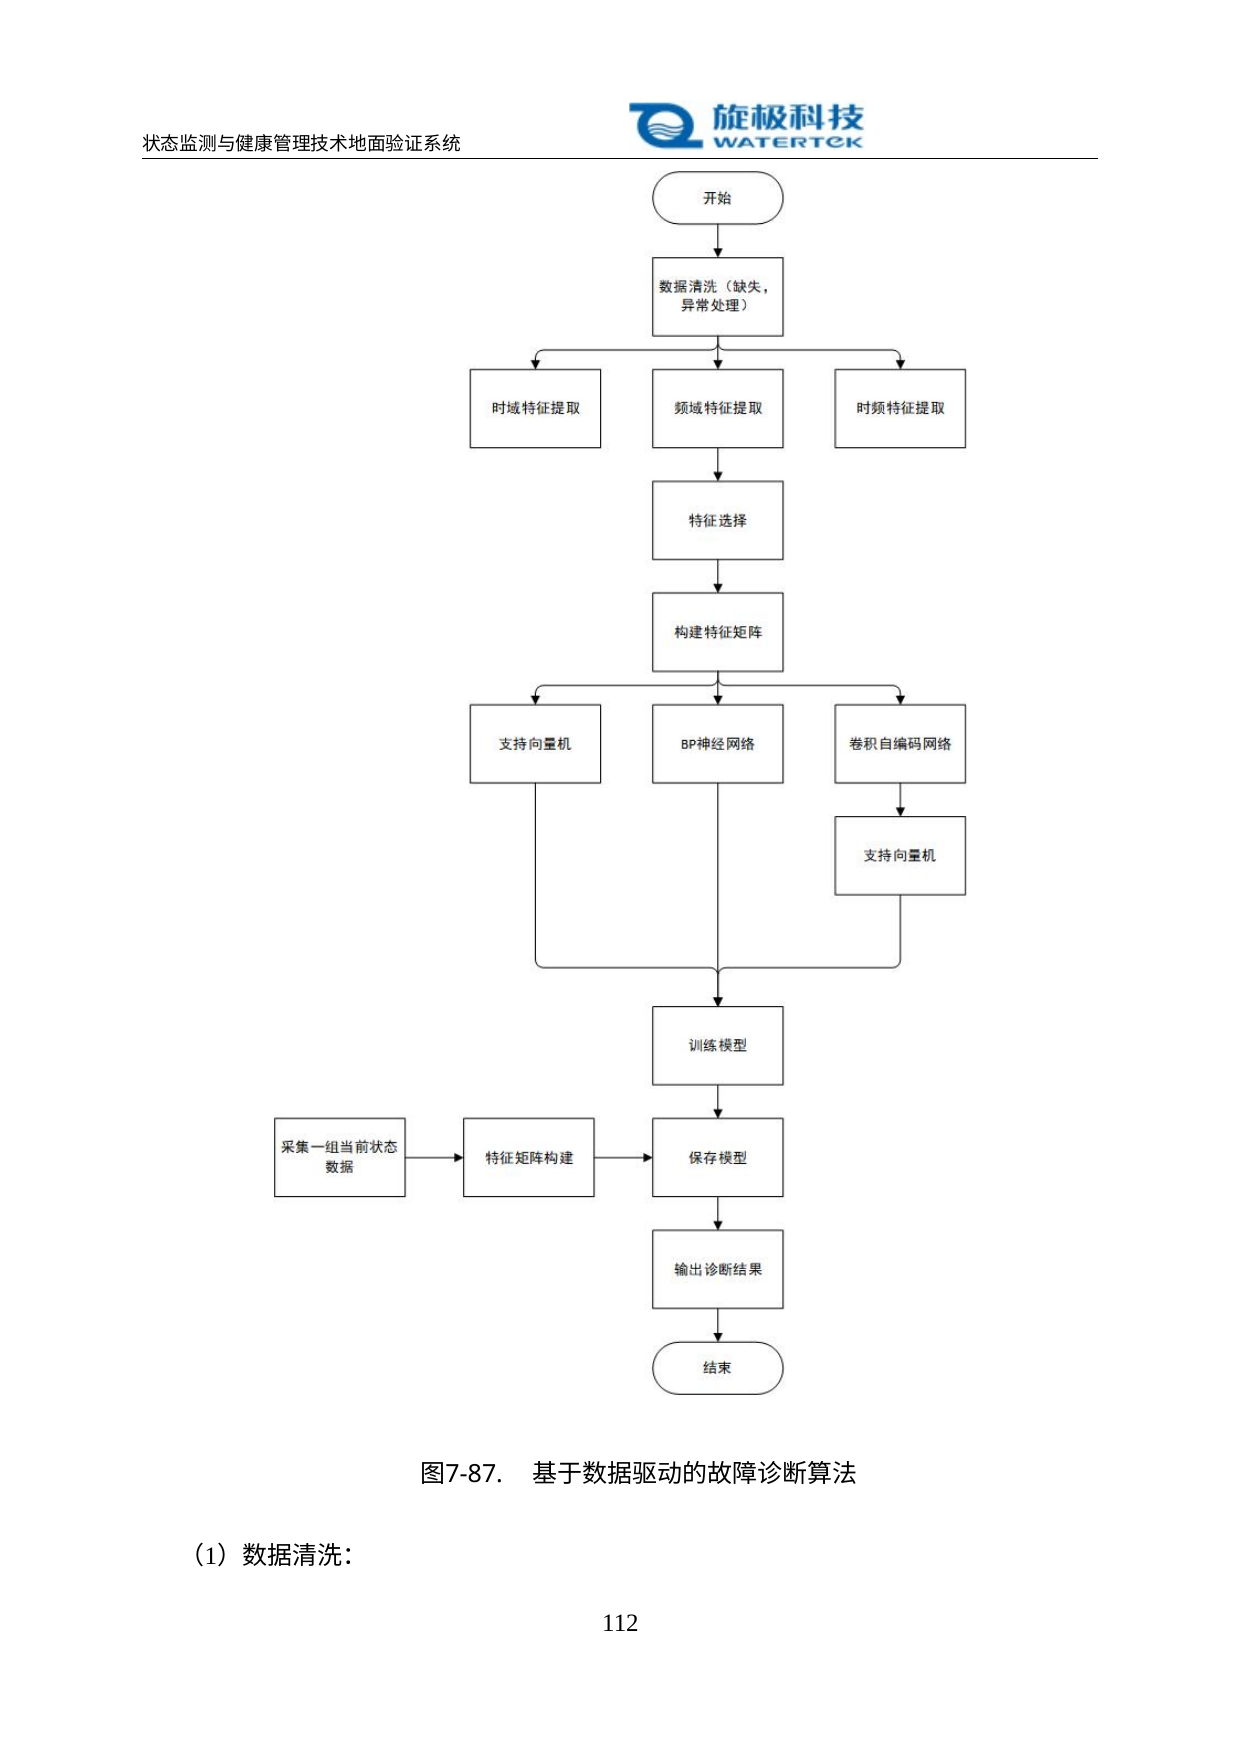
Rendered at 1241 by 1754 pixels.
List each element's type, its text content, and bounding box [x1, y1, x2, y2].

list 数据清洗： [142, 1519, 1098, 1587]
picture [273, 170, 967, 1396]
picture [628, 100, 867, 151]
list 基于数据驱动的故障诊断算法 [142, 1438, 1098, 1506]
